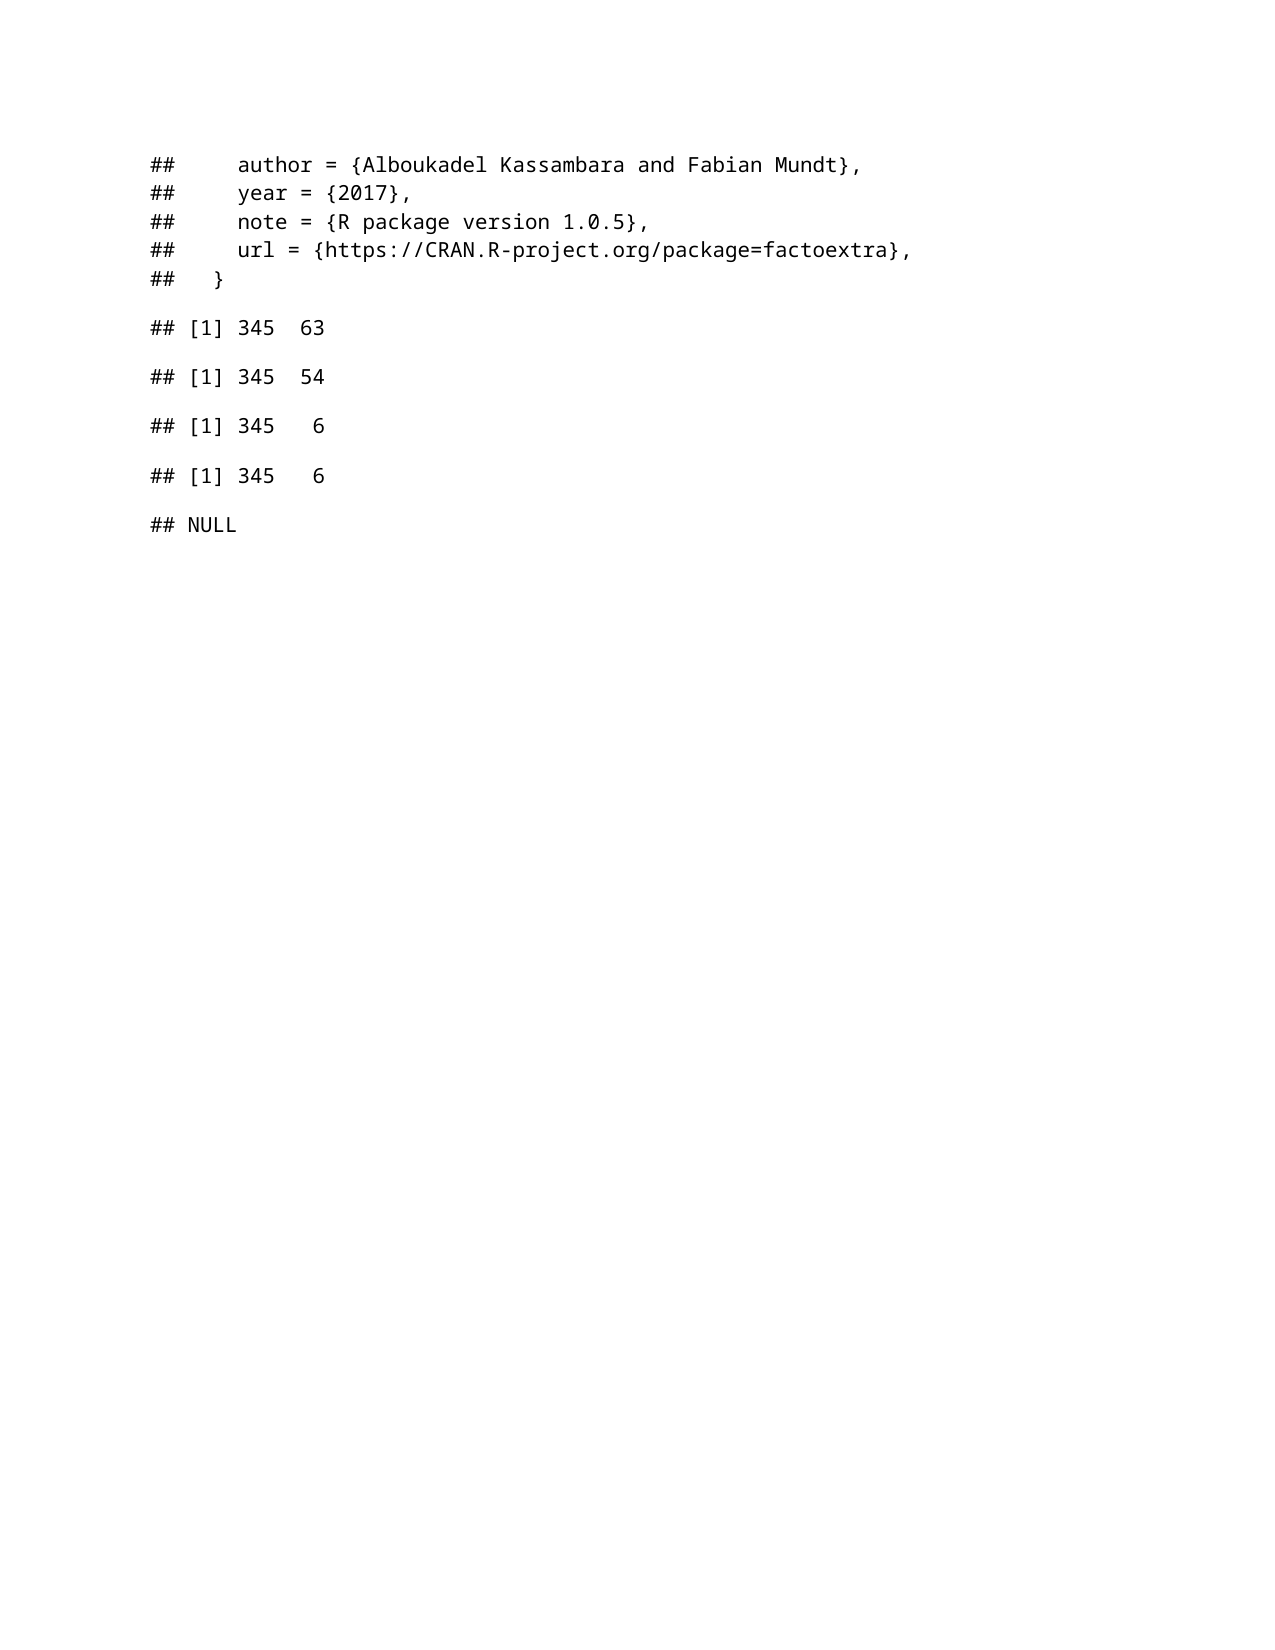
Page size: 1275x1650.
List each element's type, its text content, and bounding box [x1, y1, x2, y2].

text ## [1] 345 54 [150, 362, 1125, 391]
text ## NULL [150, 510, 1125, 538]
text ## [1] 345 6 [150, 461, 1125, 489]
text ## [1] 345 63 [150, 313, 1125, 341]
text ## [1] 345 6 [150, 412, 1125, 440]
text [150, 150, 1125, 292]
